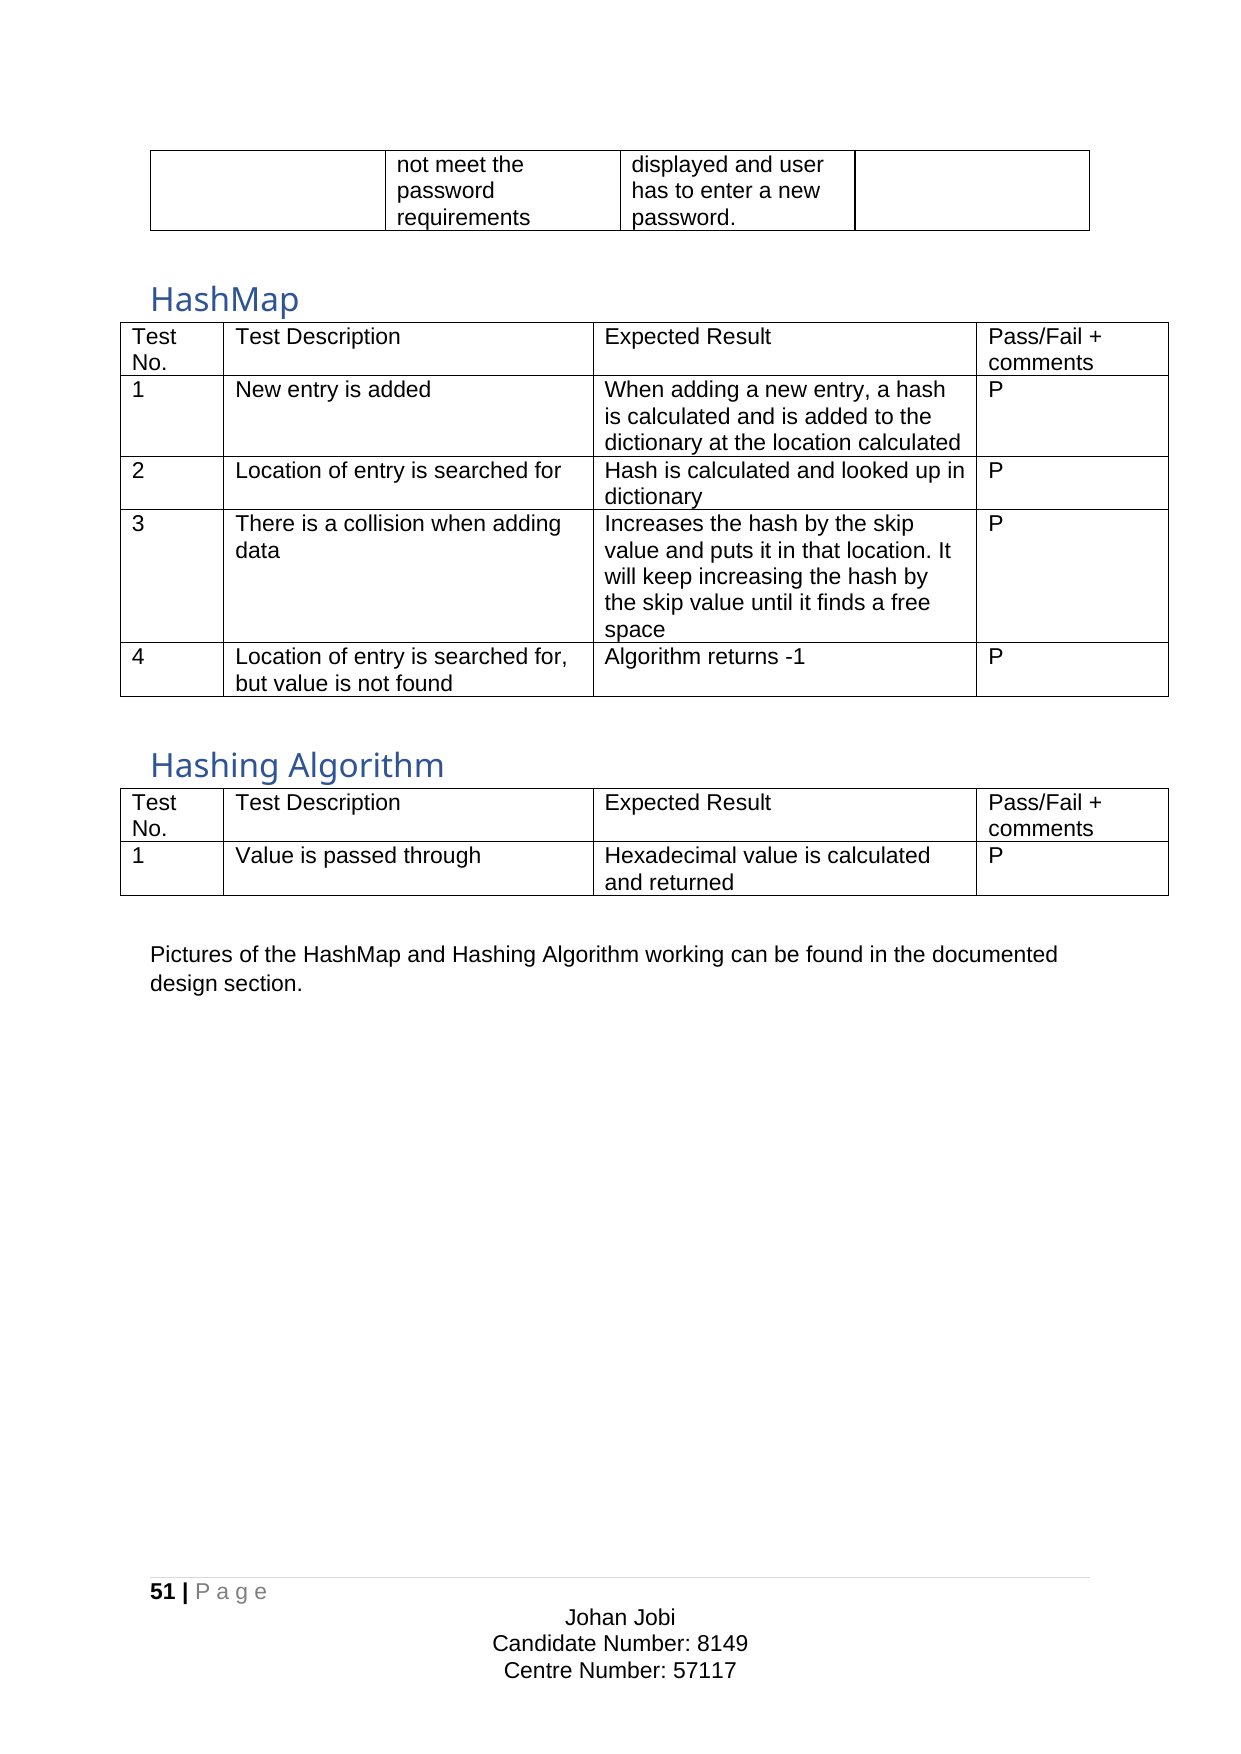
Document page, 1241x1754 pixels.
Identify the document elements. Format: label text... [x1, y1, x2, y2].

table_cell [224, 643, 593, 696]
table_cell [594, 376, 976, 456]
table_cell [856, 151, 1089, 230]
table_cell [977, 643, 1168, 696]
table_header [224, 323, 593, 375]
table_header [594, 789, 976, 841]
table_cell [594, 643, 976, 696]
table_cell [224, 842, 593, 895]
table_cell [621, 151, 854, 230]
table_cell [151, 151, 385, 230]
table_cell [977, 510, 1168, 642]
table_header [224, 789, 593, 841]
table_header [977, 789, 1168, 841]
text Pictures of the HashMap and Hashing Algorithm working can be found in the documented design section. [150, 941, 1090, 996]
subtitle HashMap [150, 276, 1090, 322]
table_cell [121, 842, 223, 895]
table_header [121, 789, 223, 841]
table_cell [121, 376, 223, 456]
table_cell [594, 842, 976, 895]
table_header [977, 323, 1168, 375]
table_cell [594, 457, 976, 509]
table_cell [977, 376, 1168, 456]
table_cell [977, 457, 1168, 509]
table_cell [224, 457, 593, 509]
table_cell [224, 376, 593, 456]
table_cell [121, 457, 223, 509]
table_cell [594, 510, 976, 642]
subtitle Hashing Algorithm [150, 742, 1090, 787]
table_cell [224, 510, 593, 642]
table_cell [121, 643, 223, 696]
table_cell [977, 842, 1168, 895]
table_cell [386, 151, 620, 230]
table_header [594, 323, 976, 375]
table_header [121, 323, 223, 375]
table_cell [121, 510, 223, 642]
